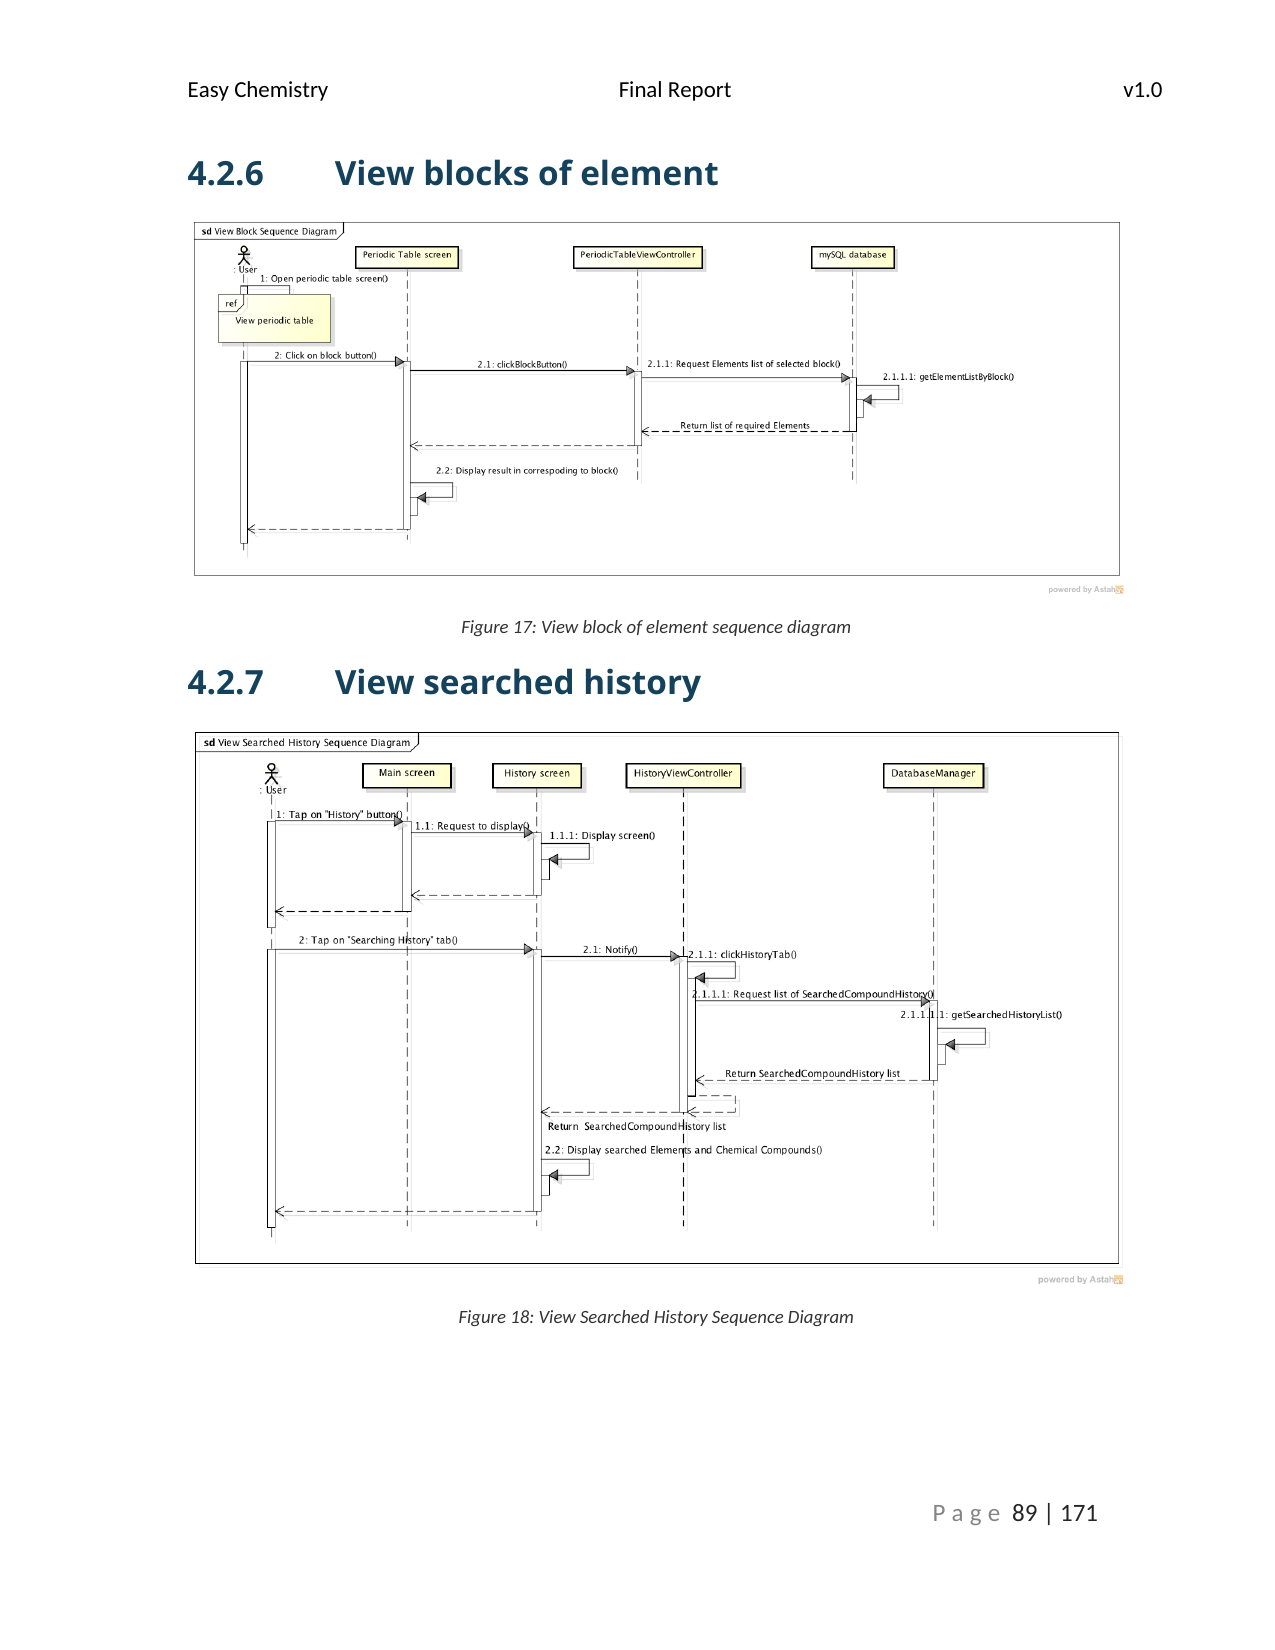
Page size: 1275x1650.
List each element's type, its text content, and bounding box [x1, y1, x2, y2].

subtitle View searched history [187, 658, 1125, 704]
subtitle View blocks of element [187, 150, 1125, 195]
picture [187, 724, 1126, 1287]
picture [187, 215, 1125, 596]
